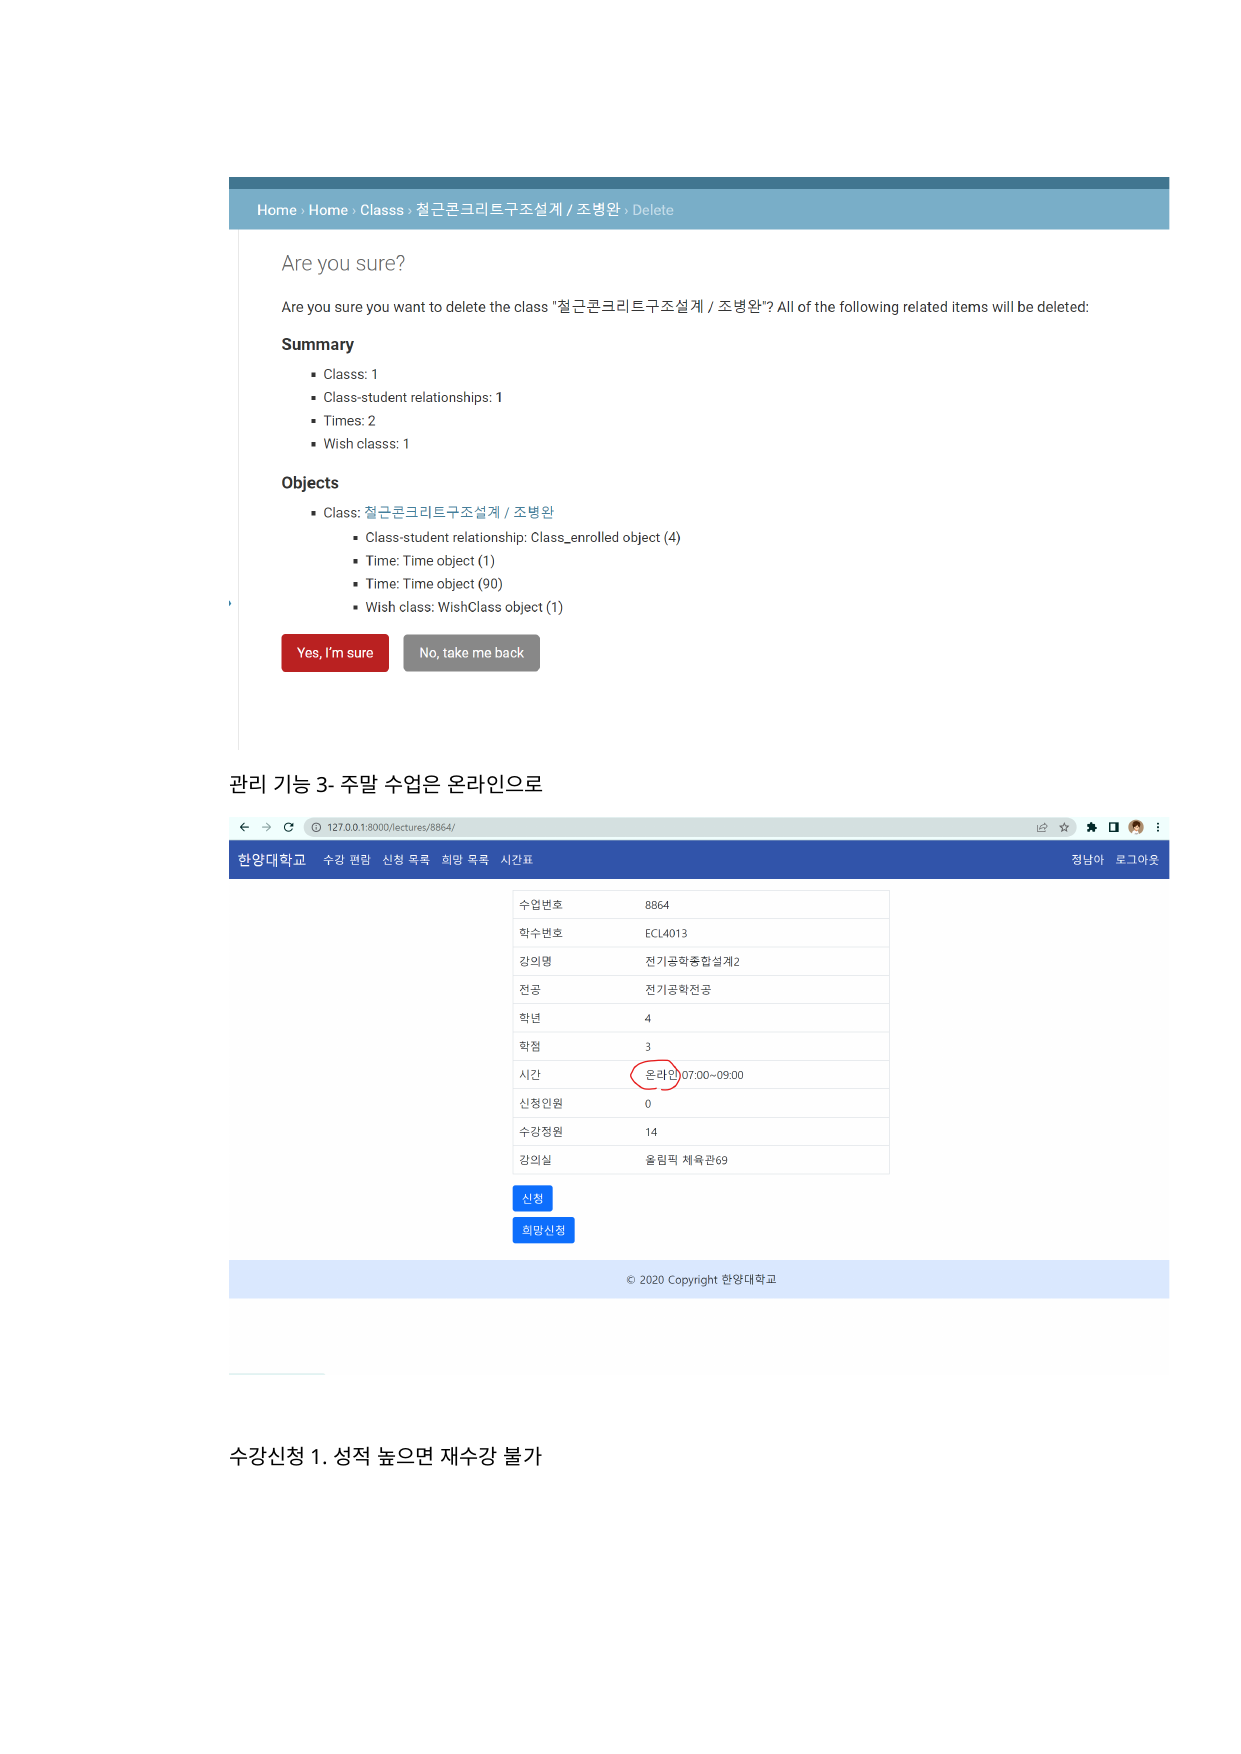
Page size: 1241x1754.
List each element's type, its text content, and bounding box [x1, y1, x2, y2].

list 관리 기능3- 주말 수업은 온라인으로 [229, 768, 1090, 798]
picture [229, 177, 1170, 750]
list 수강신청1. 성적 높으면 재수강 불가 [229, 1441, 1090, 1471]
picture [229, 817, 1170, 1375]
